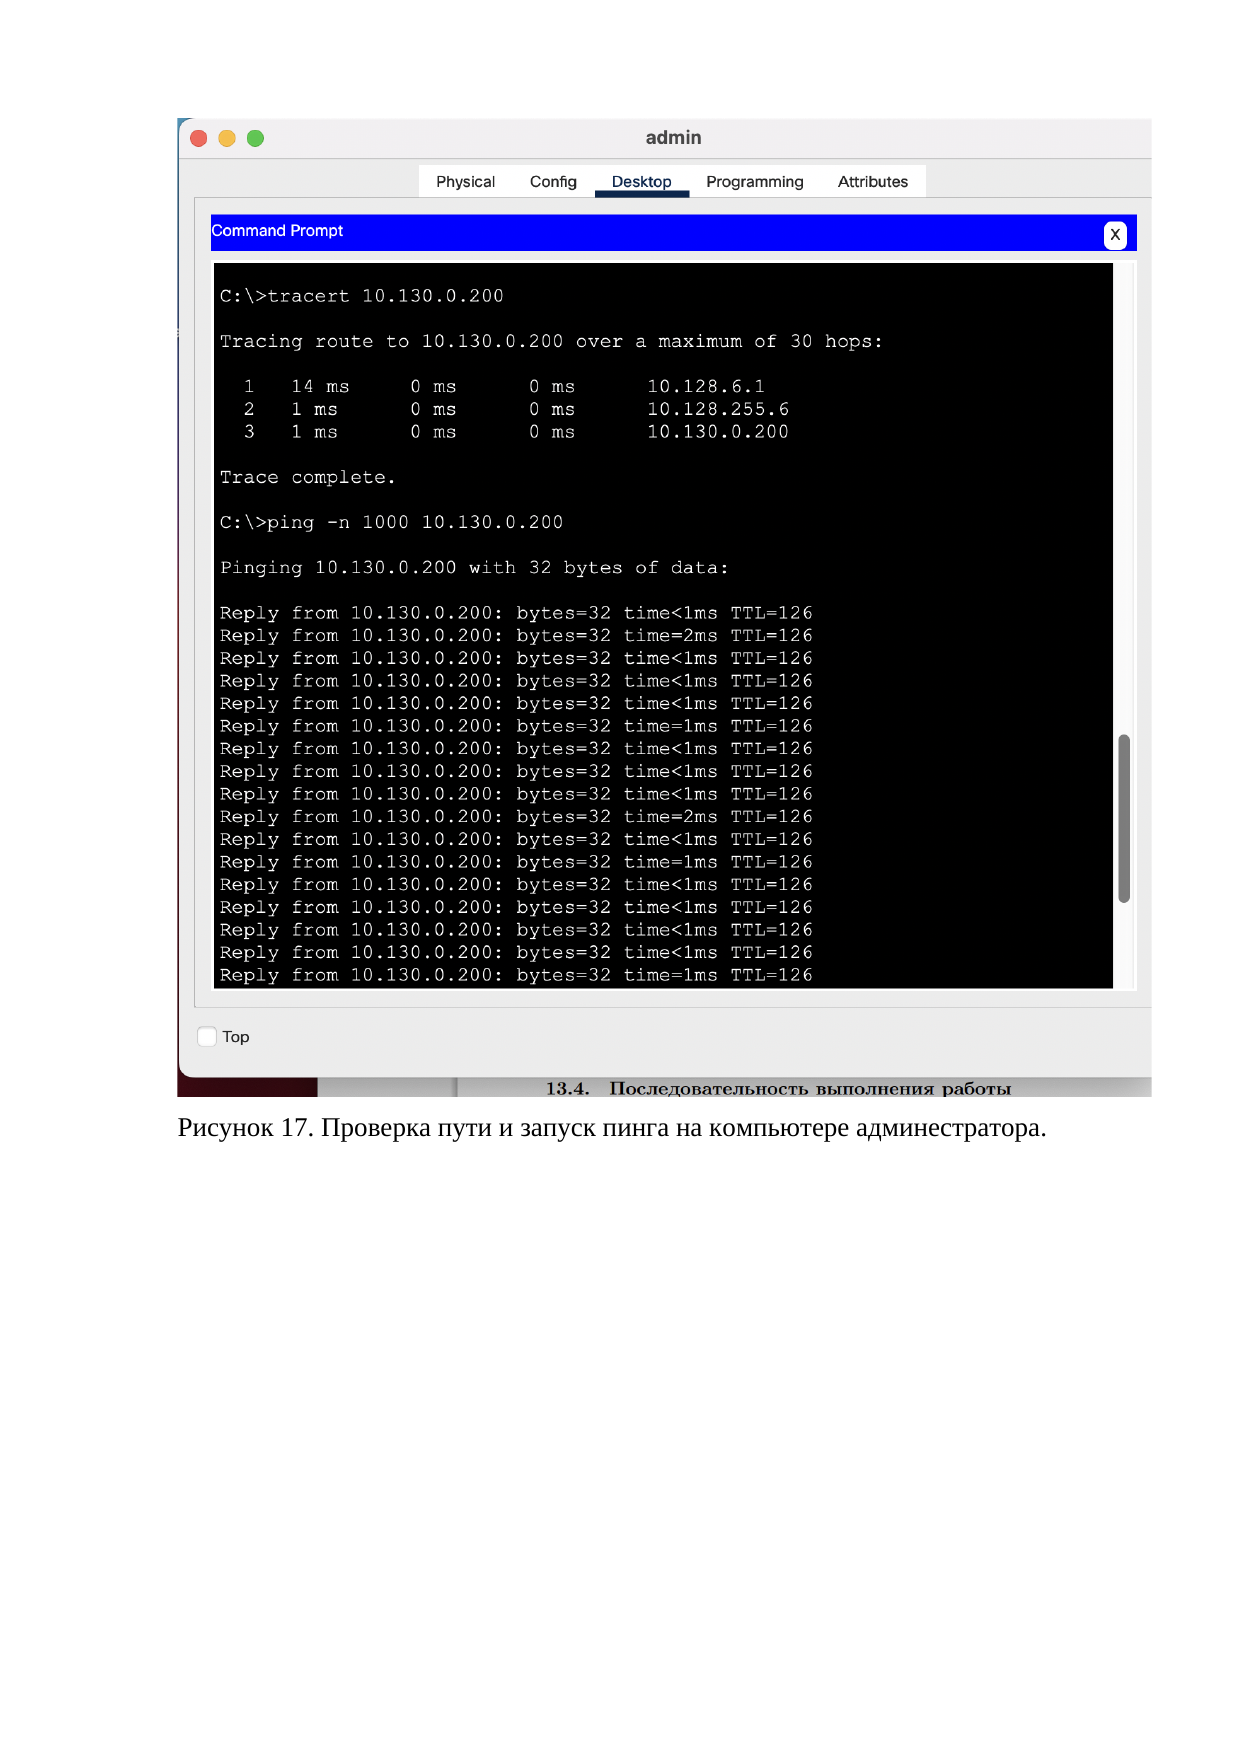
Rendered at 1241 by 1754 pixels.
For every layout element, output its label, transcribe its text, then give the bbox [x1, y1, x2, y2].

picture [177, 118, 1152, 1097]
text Рисунок 17. Проверка пути и запуск пинга на компьютере админестратора. [177, 1111, 1152, 1142]
